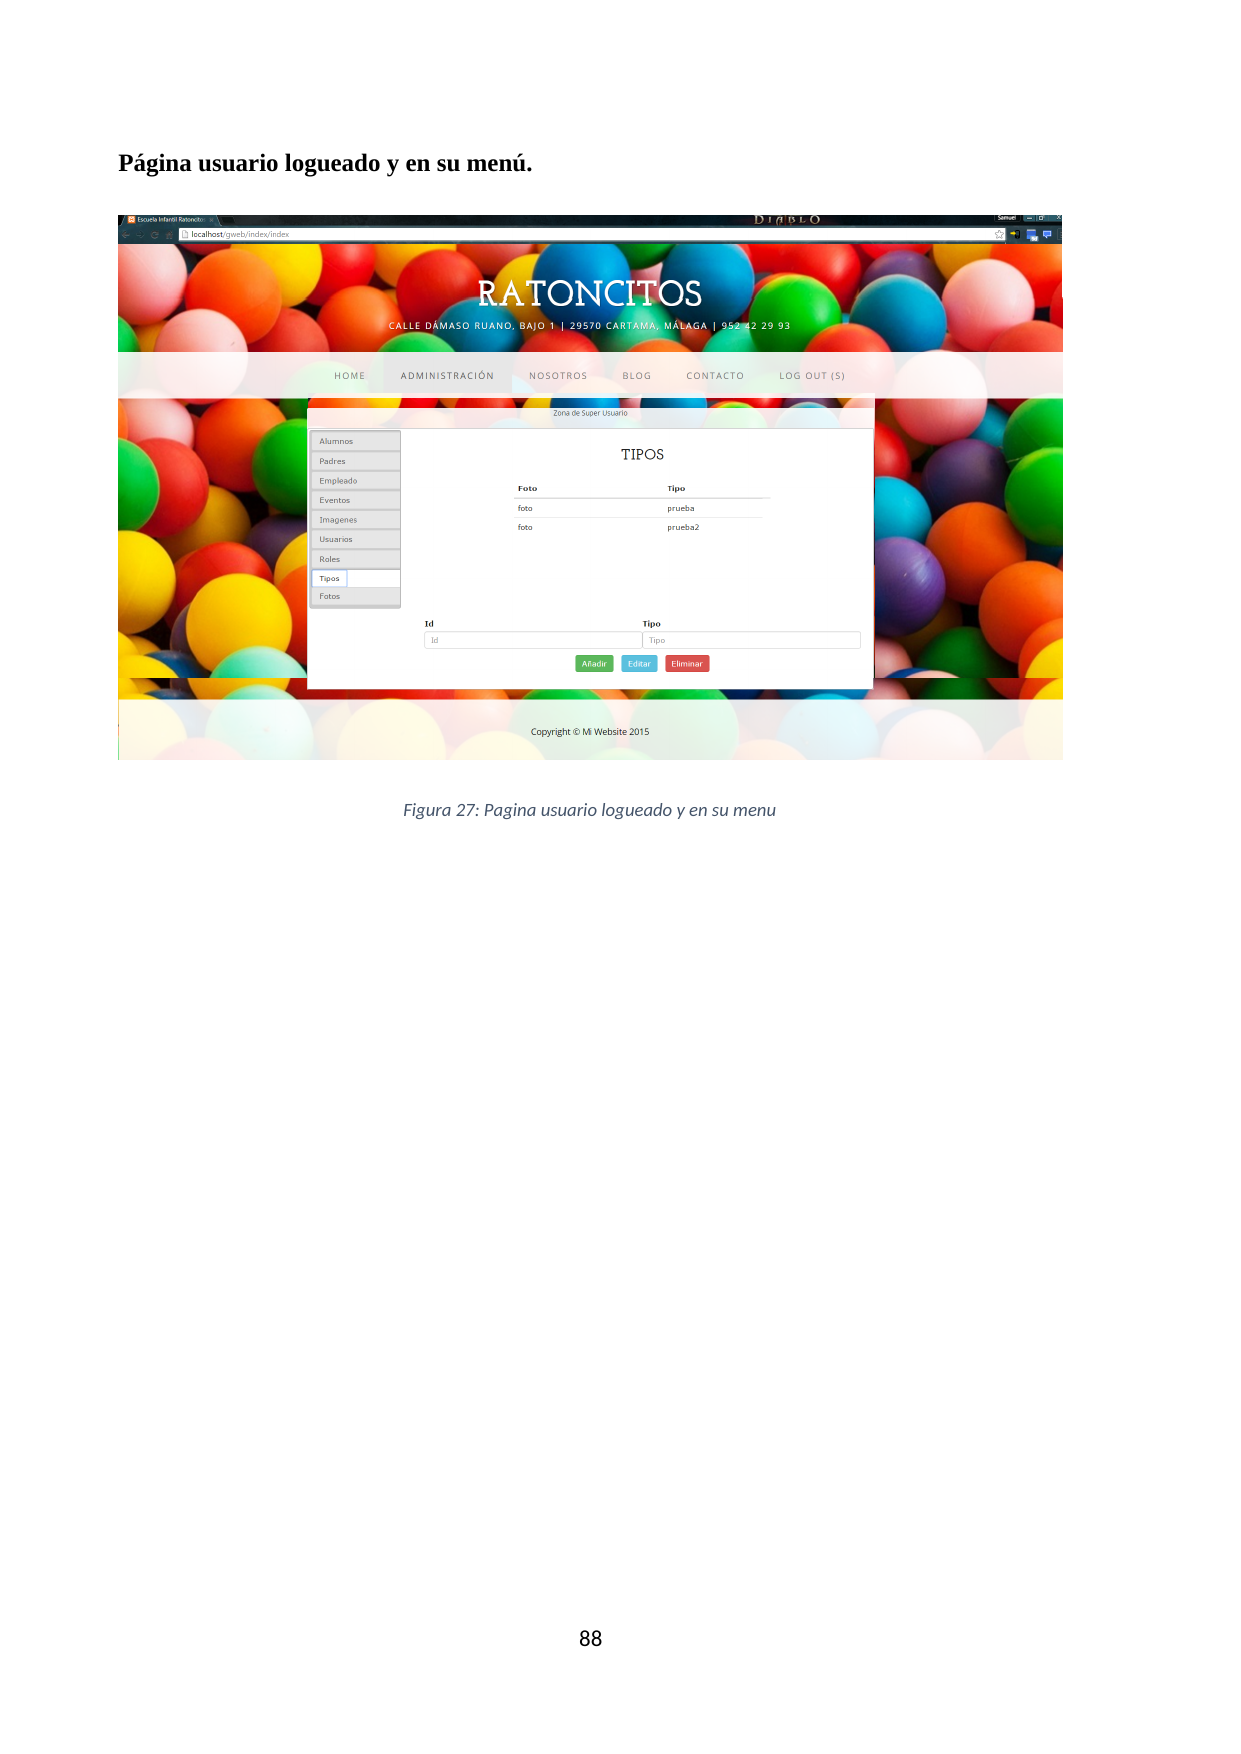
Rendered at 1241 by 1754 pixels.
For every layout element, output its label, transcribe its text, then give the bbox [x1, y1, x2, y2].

text Página usuario logueado y en su menú. [118, 148, 1063, 176]
picture [118, 215, 1063, 760]
